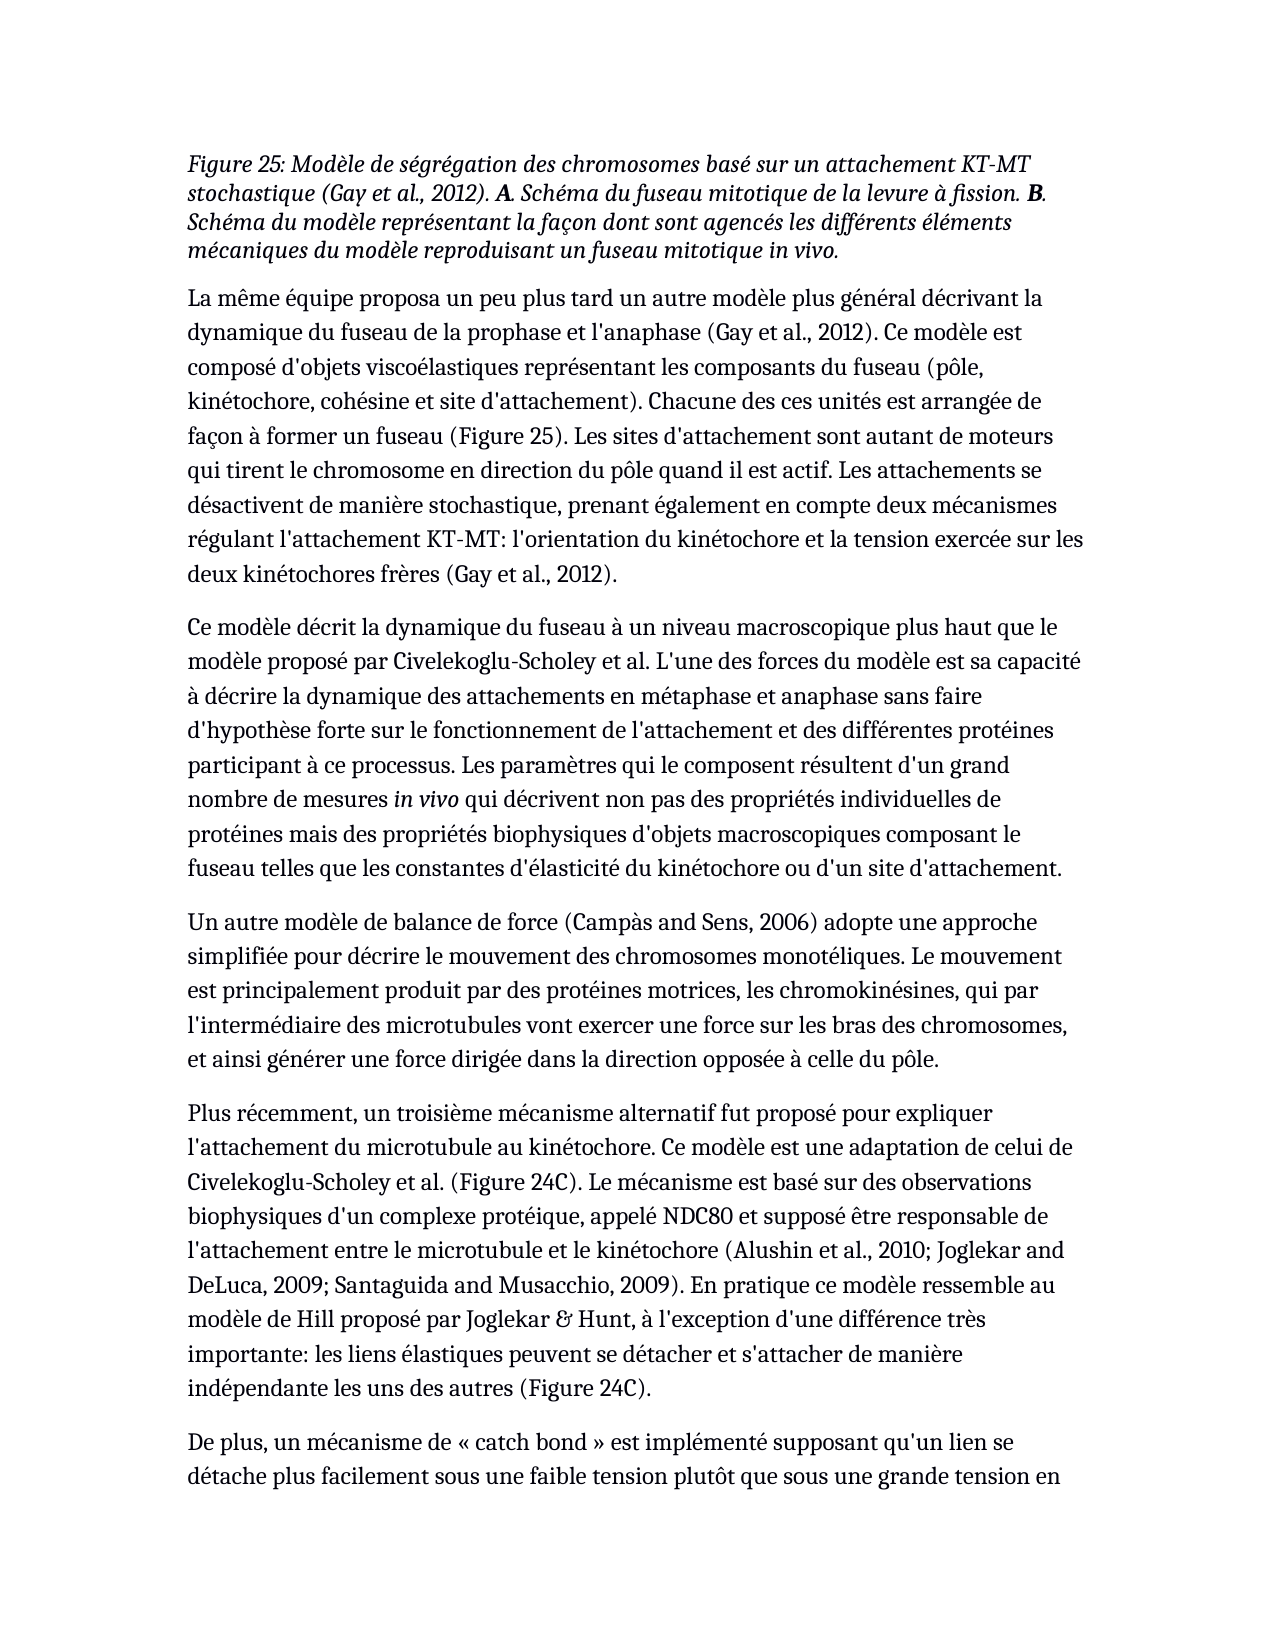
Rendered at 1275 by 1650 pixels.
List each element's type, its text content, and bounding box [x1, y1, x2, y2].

text Ce modèle décrit la dynamique du fuseau à un niveau macroscopique plus haut que le modèle proposé par Civelekoglu-Scholey et al. L'une des forces du modèle est sa capacité à décrire la dynamique des attachements en métaphase et anaphase sans faire d'hypothèse forte sur le fonctionnement de l'attachement et des différentes protéines participant à ce processus. Les paramètres qui le composent résultent d'un grand nombre de mesures in vivo qui décrivent non pas des propriétés individuelles de protéines mais des propriétés biophysiques d'objets macroscopiques composant le fuseau telles que les constantes d'élasticité du kinétochore ou d'un site d'attachement. [187, 613, 1087, 883]
text La même équipe proposa un peu plus tard un autre modèle plus général décrivant la dynamique du fuseau de la prophase et l'anaphase (Gay et al., 2012). Ce modèle est composé d'objets viscoélastiques représentant les composants du fuseau (pôle, kinétochore, cohésine et site d'attachement). Chacune des ces unités est arrangée de façon à former un fuseau (Figure 25). Les sites d'attachement sont autant de moteurs qui tirent le chromosome en direction du pôle quand il est actif. Les attachements se désactivent de manière stochastique, prenant également en compte deux mécanismes régulant l'attachement KT-MT: l'orientation du kinétochore et la tension exercée sur les deux kinétochores frères (Gay et al., 2012). [187, 284, 1087, 588]
text Figure 25: Modèle de ségrégation des chromosomes basé sur un attachement KT-MT stochastique (Gay et al., 2012). A. Schéma du fuseau mitotique de la levure à fission. B. Schéma du modèle représentant la façon dont sont agencés les différents éléments mécaniques du modèle reproduisant un fuseau mitotique in vivo. [187, 150, 1087, 265]
text Plus récemment, un troisième mécanisme alternatif fut proposé pour expliquer l'attachement du microtubule au kinétochore. Ce modèle est une adaptation de celui de Civelekoglu-Scholey et al. (Figure 24C). Le mécanisme est basé sur des observations biophysiques d'un complexe protéique, appelé NDC80 et supposé être responsable de l'attachement entre le microtubule et le kinétochore (Alushin et al., 2010; Joglekar and DeLuca, 2009; Santaguida and Musacchio, 2009). En pratique ce modèle ressemble au modèle de Hill proposé par Joglekar & Hunt, à l'exception d'une différence très importante: les liens élastiques peuvent se détacher et s'attacher de manière indépendante les uns des autres (Figure 24C). [187, 1098, 1087, 1403]
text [187, 1428, 1087, 1491]
text Un autre modèle de balance de force (Campàs and Sens, 2006) adopte une approche simplifiée pour décrire le mouvement des chromosomes monotéliques. Le mouvement est principalement produit par des protéines motrices, les chromokinésines, qui par l'intermédiaire des microtubules vont exercer une force sur les bras des chromosomes, et ainsi générer une force dirigée dans la direction opposée à celle du pôle. [187, 907, 1087, 1074]
